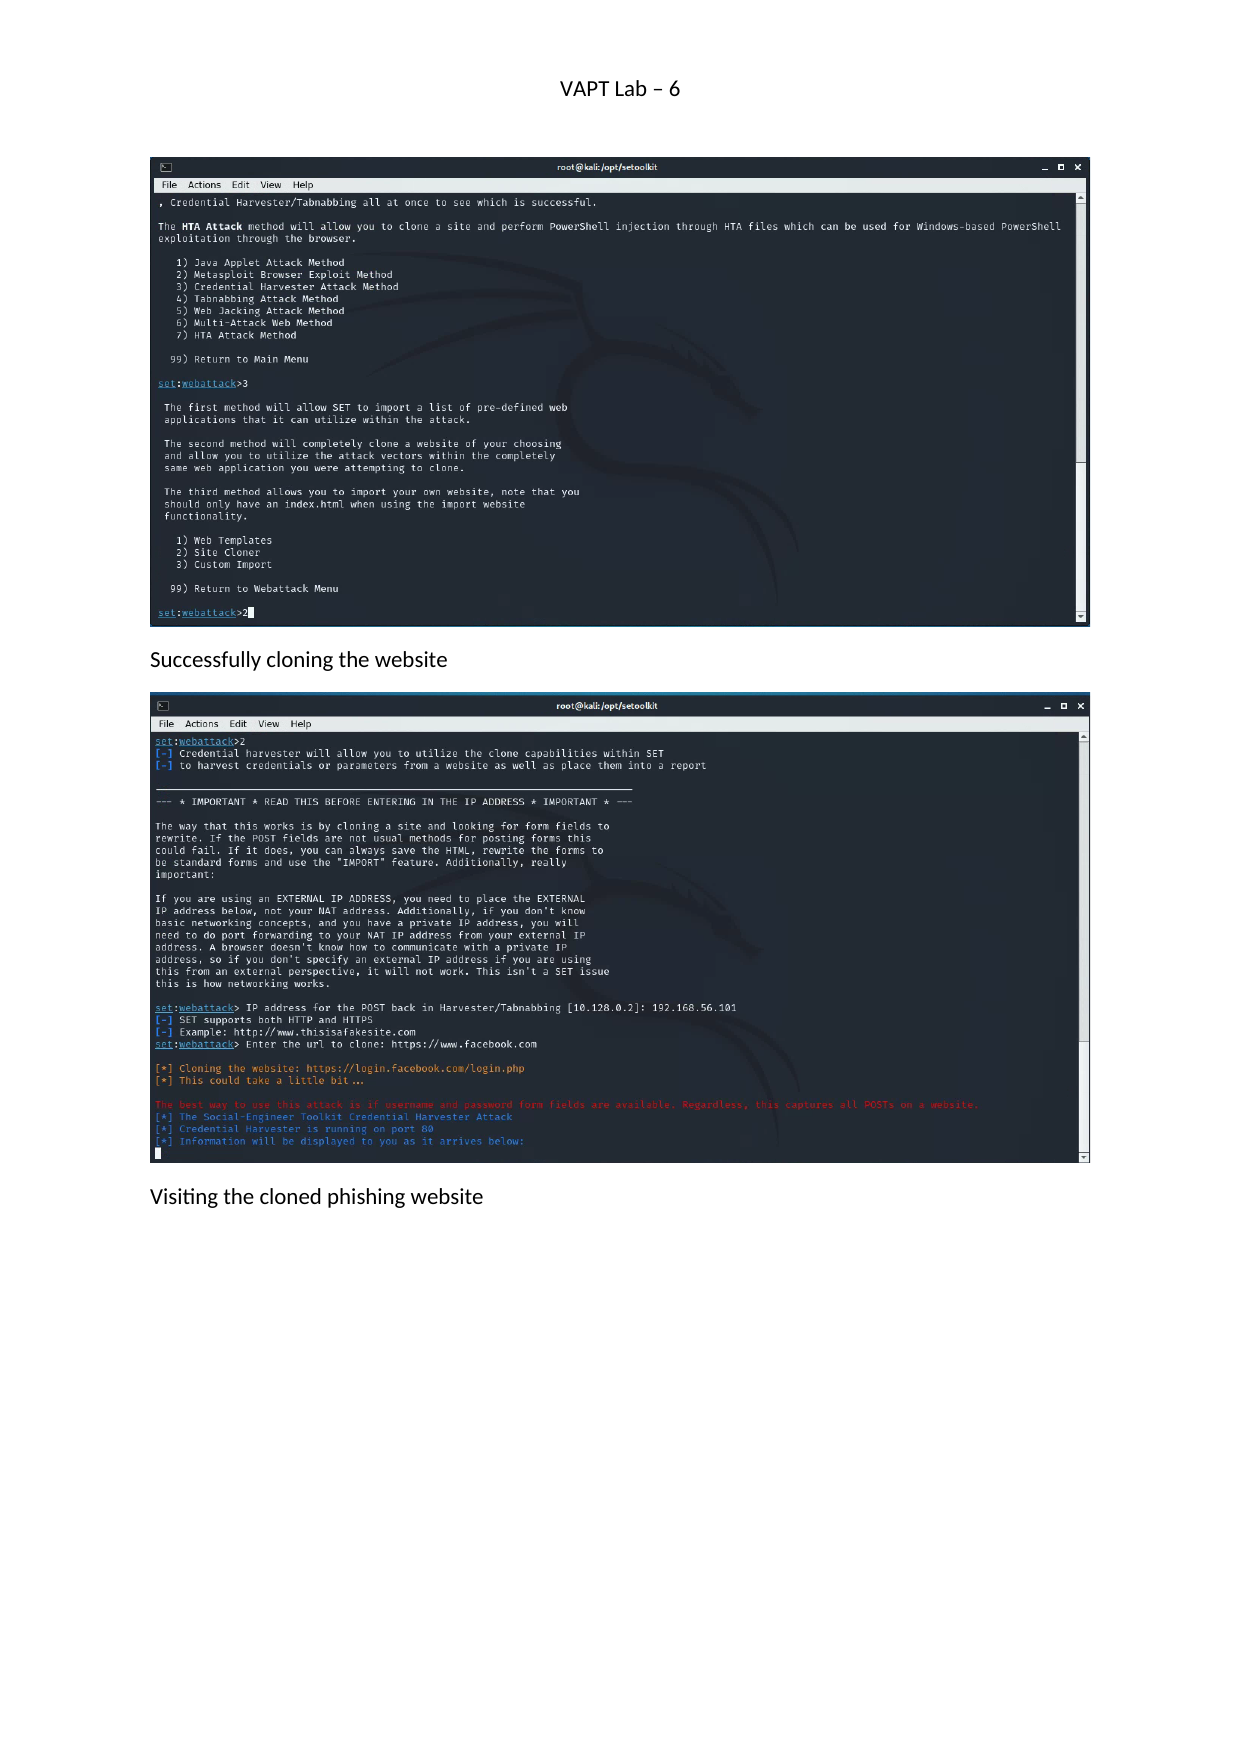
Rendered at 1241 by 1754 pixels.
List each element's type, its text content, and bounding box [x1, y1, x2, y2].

picture [150, 157, 1091, 627]
picture [150, 692, 1091, 1163]
text Visiting the cloned phishing website [150, 1182, 1090, 1210]
text Successfully cloning the website [150, 645, 1090, 673]
